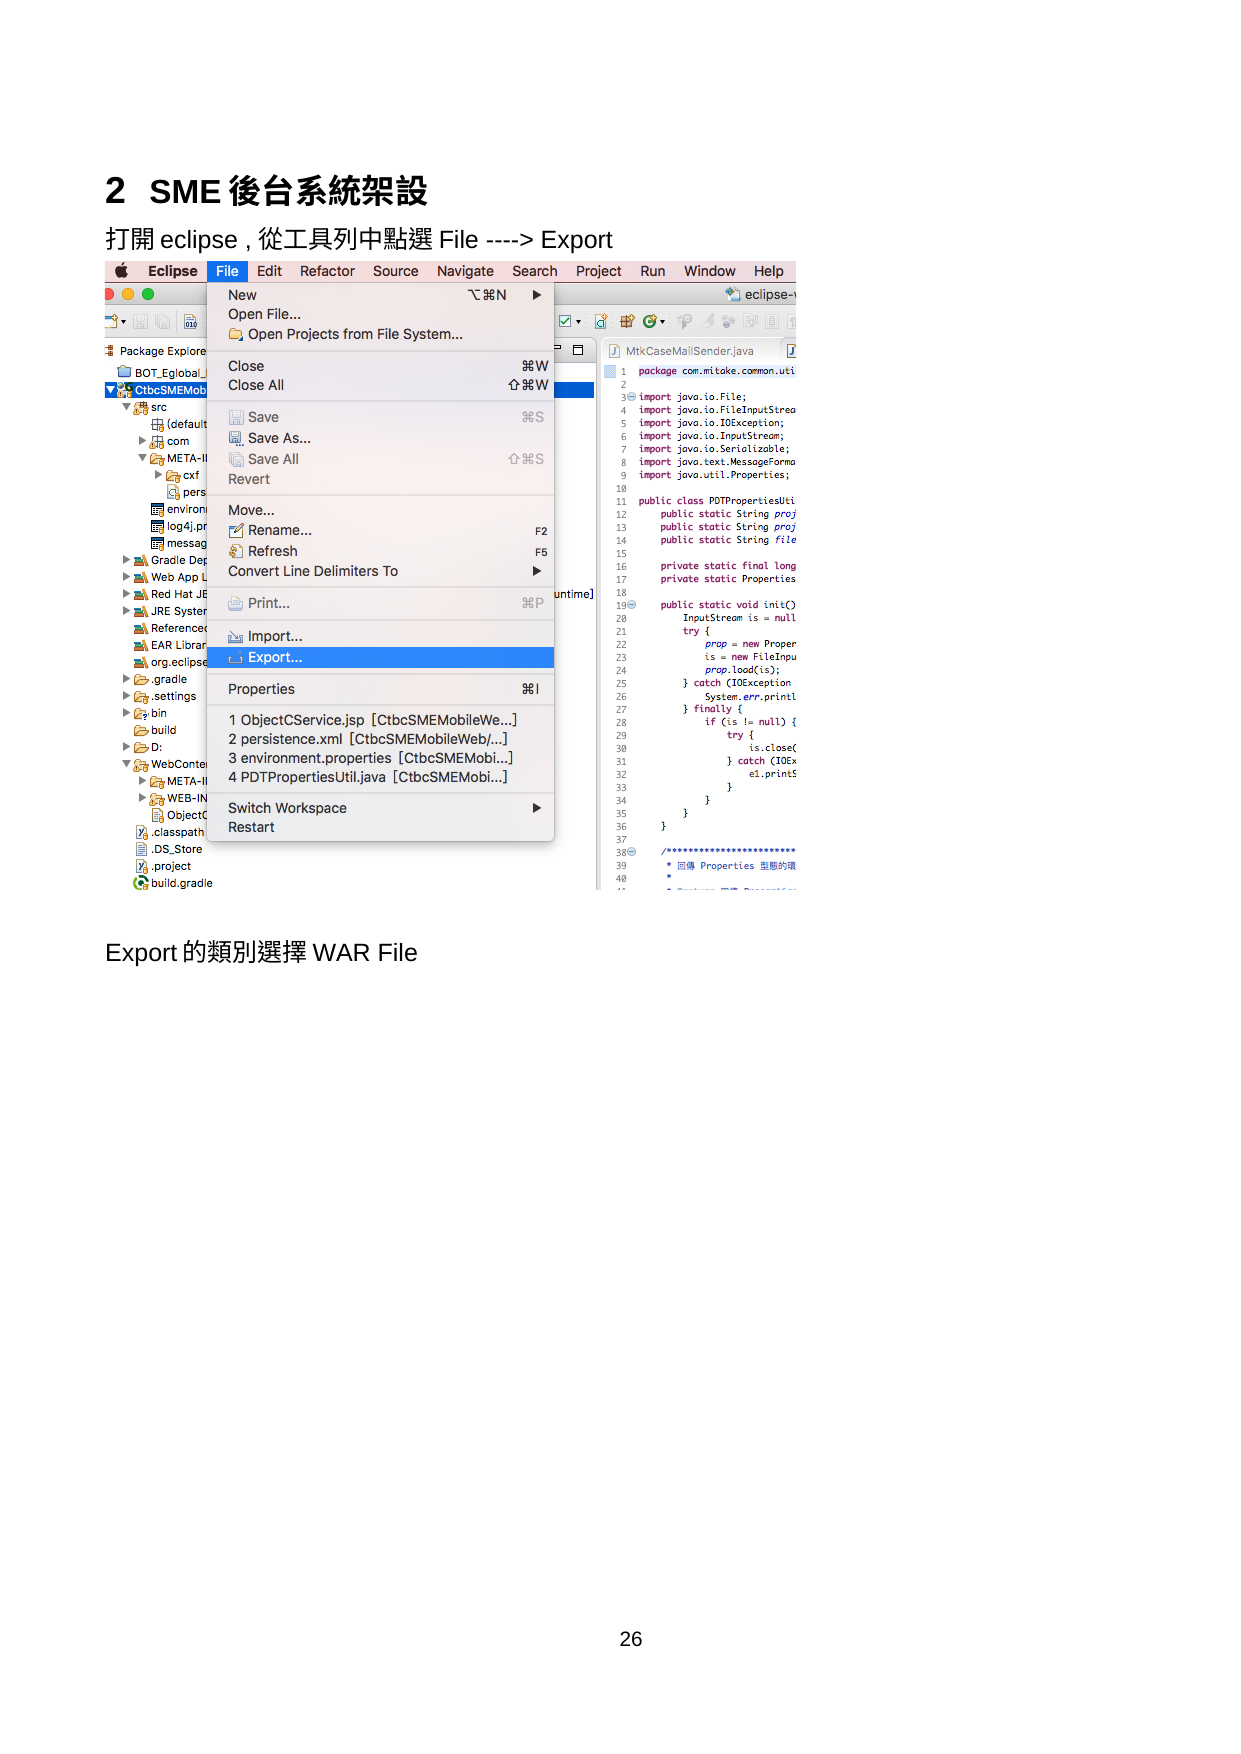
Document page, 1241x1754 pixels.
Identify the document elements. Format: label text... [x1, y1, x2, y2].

subtitle SME後台系統架設 [105, 164, 1157, 213]
picture [104, 261, 797, 890]
text Export的類別選擇WAR File [105, 931, 1157, 969]
text 打開eclipse , 從工具列中點選File ----> Export [105, 219, 1157, 256]
